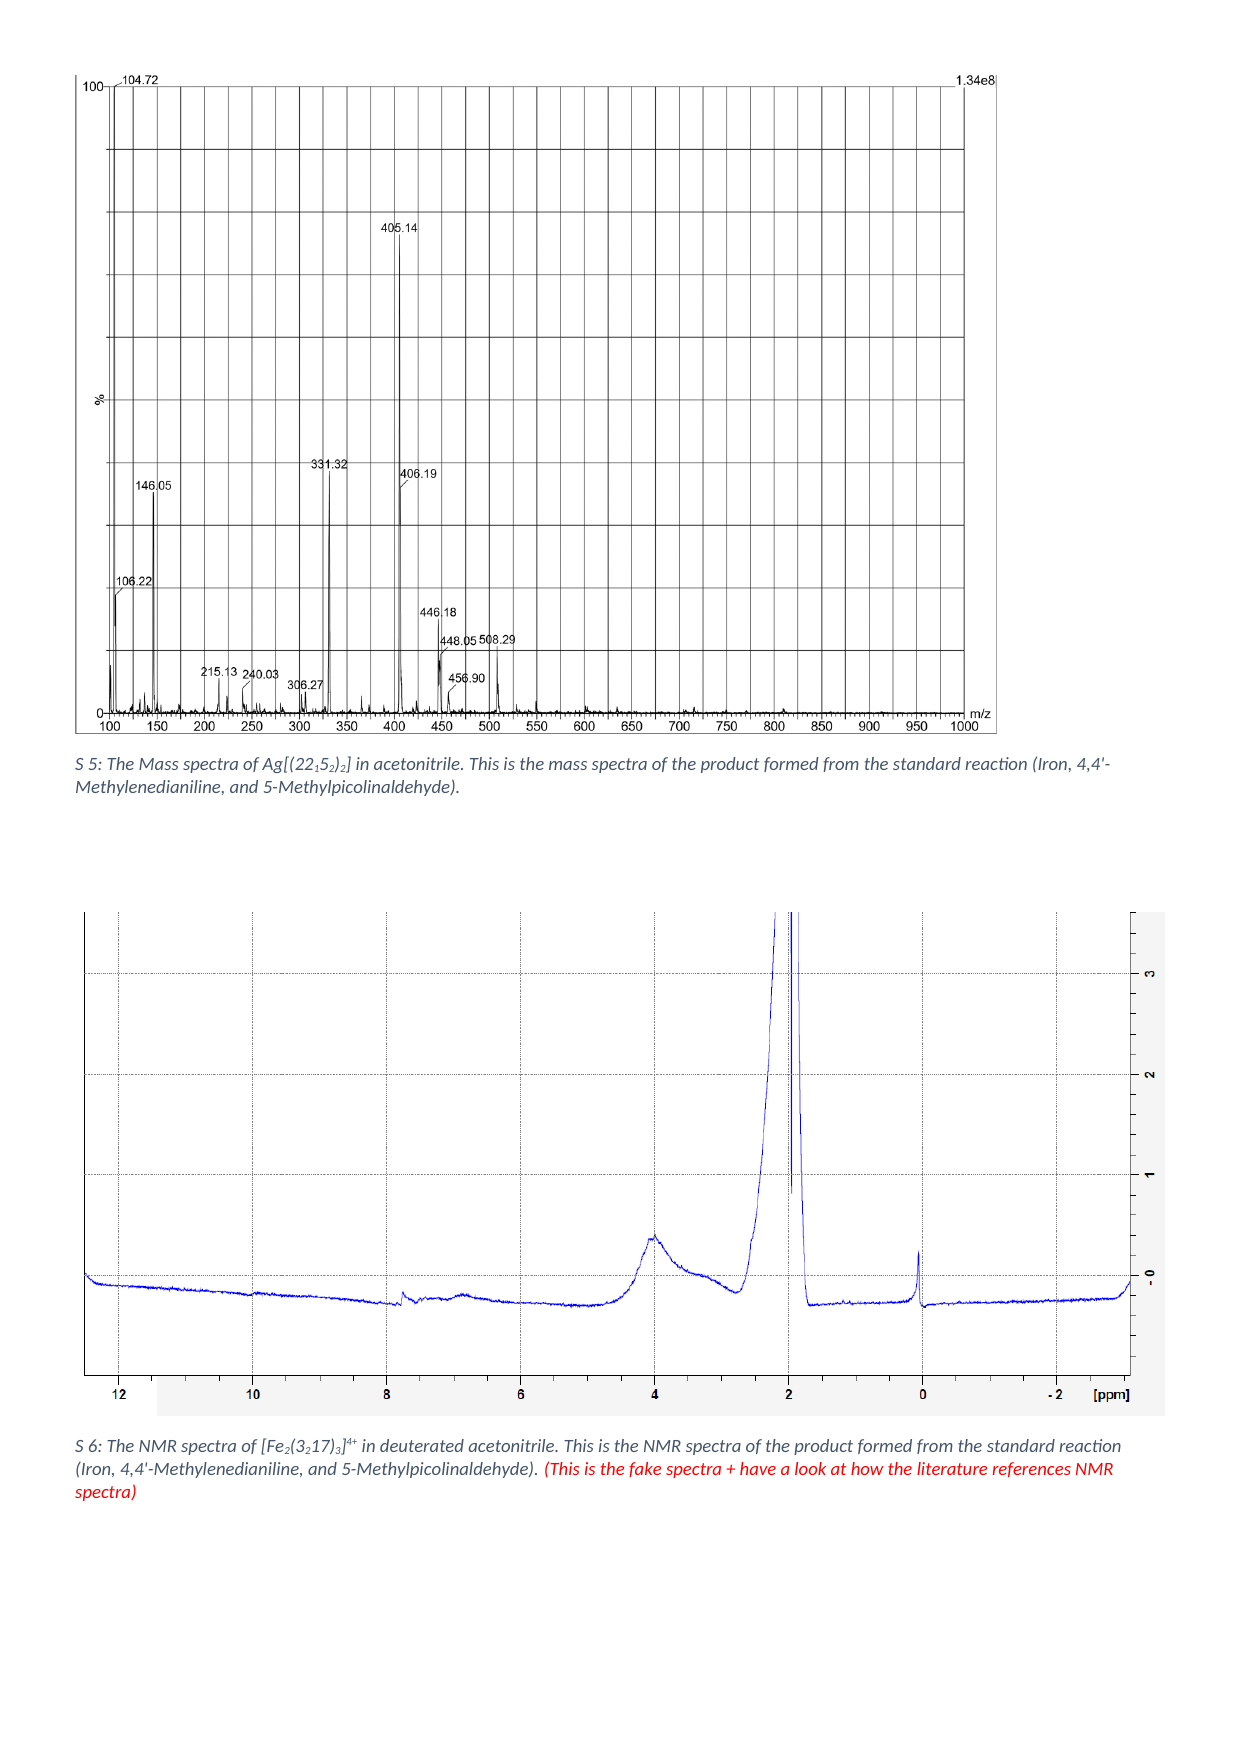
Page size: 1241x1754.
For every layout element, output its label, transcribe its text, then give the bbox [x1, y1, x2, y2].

text S 6: The NMR spectra of [Fe2(3217)3]4+ in deuterated acetonitrile. This is the NMR spectra of the product formed from the standard reaction (Iron, 4,4'-Methylenedianiline, and 5-Methylpicolinaldehyde). (This is the fake spectra + have a look at how the literature references NMR spectra) [75, 1434, 1165, 1503]
picture [75, 75, 997, 734]
picture [75, 912, 1166, 1416]
text S 5: The Mass spectra of Ag[(22152)2] in acetonitrile. This is the mass spectra of the product formed from the standard reaction (Iron, 4,4'-Methylenedianiline, and 5-Methylpicolinaldehyde). [75, 752, 1165, 798]
